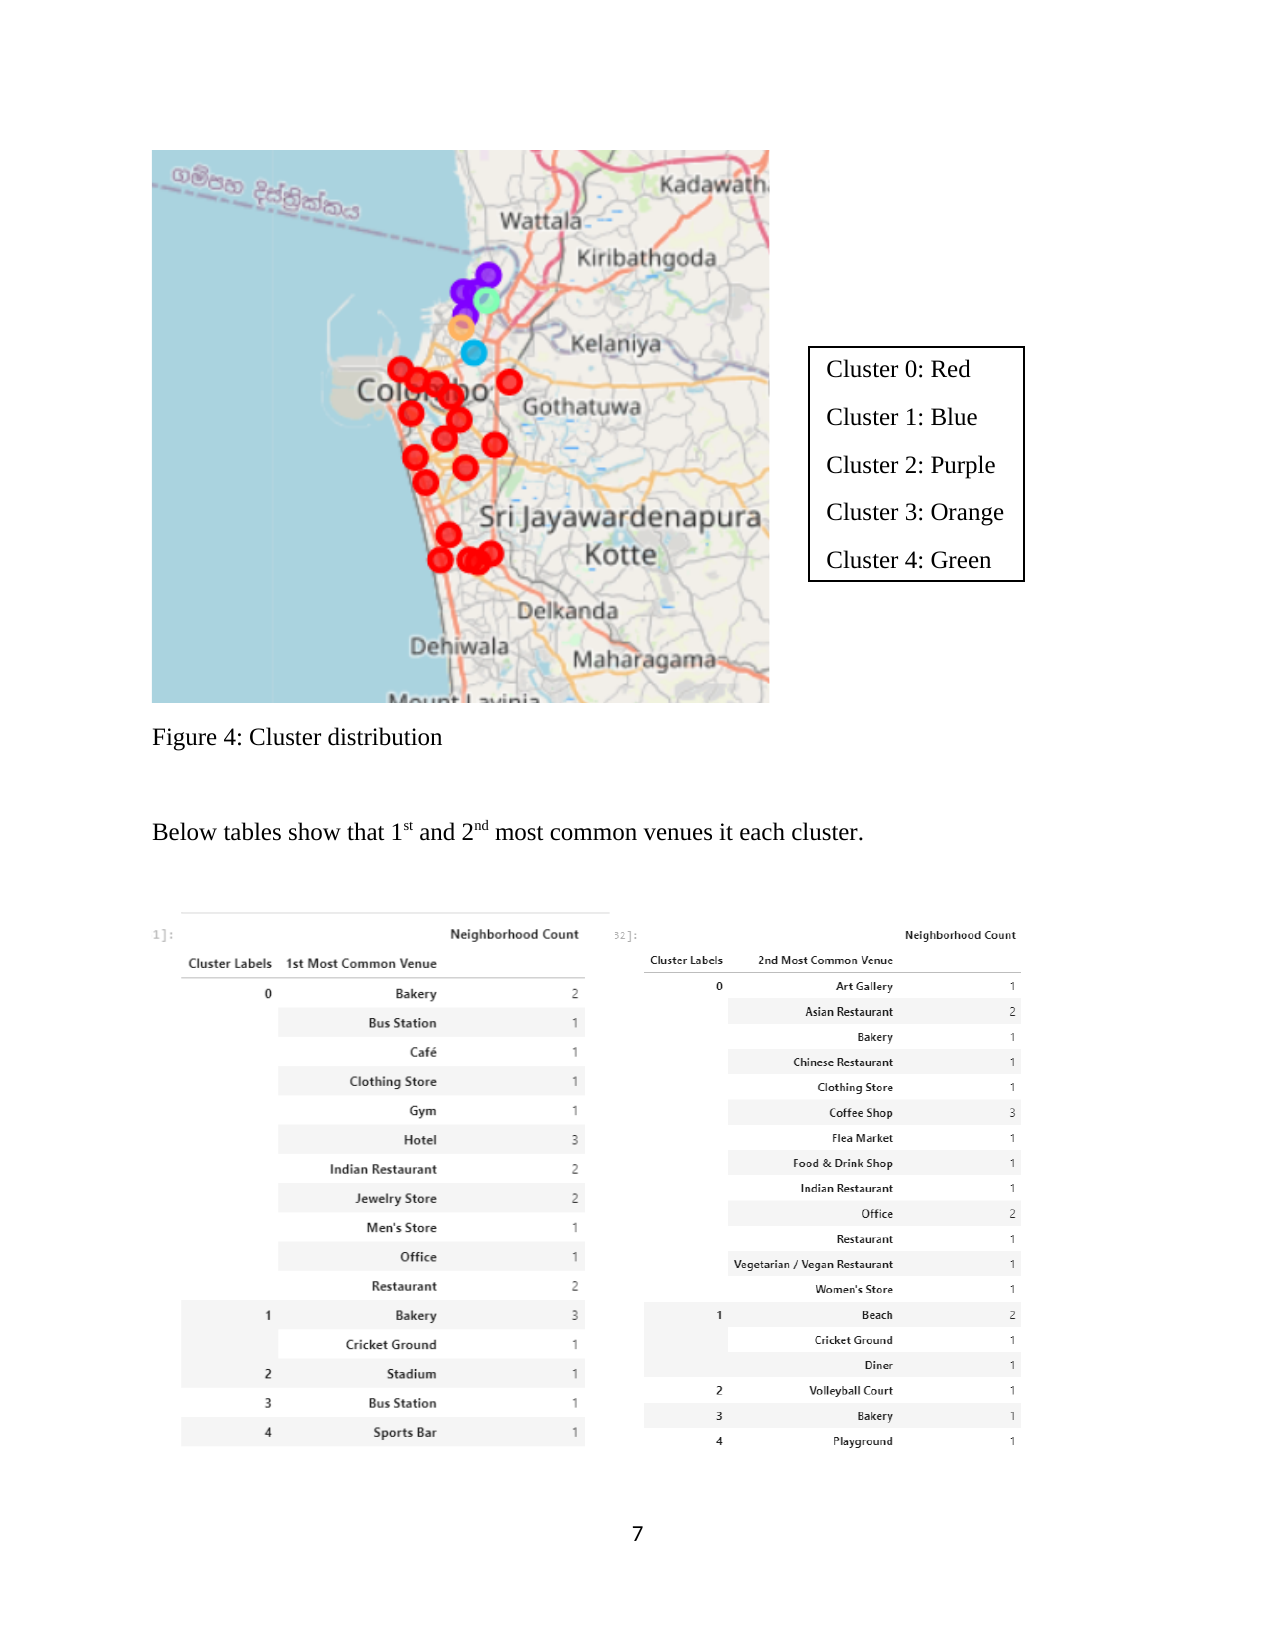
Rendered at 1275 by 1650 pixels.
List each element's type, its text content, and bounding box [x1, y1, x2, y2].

text Below tables show that 1st and 2nd most common venues it each cluster. [152, 817, 1125, 846]
text Figure 4: Cluster distribution [152, 722, 1125, 751]
picture [151, 150, 770, 703]
picture [151, 912, 610, 1465]
picture [614, 921, 1044, 1465]
